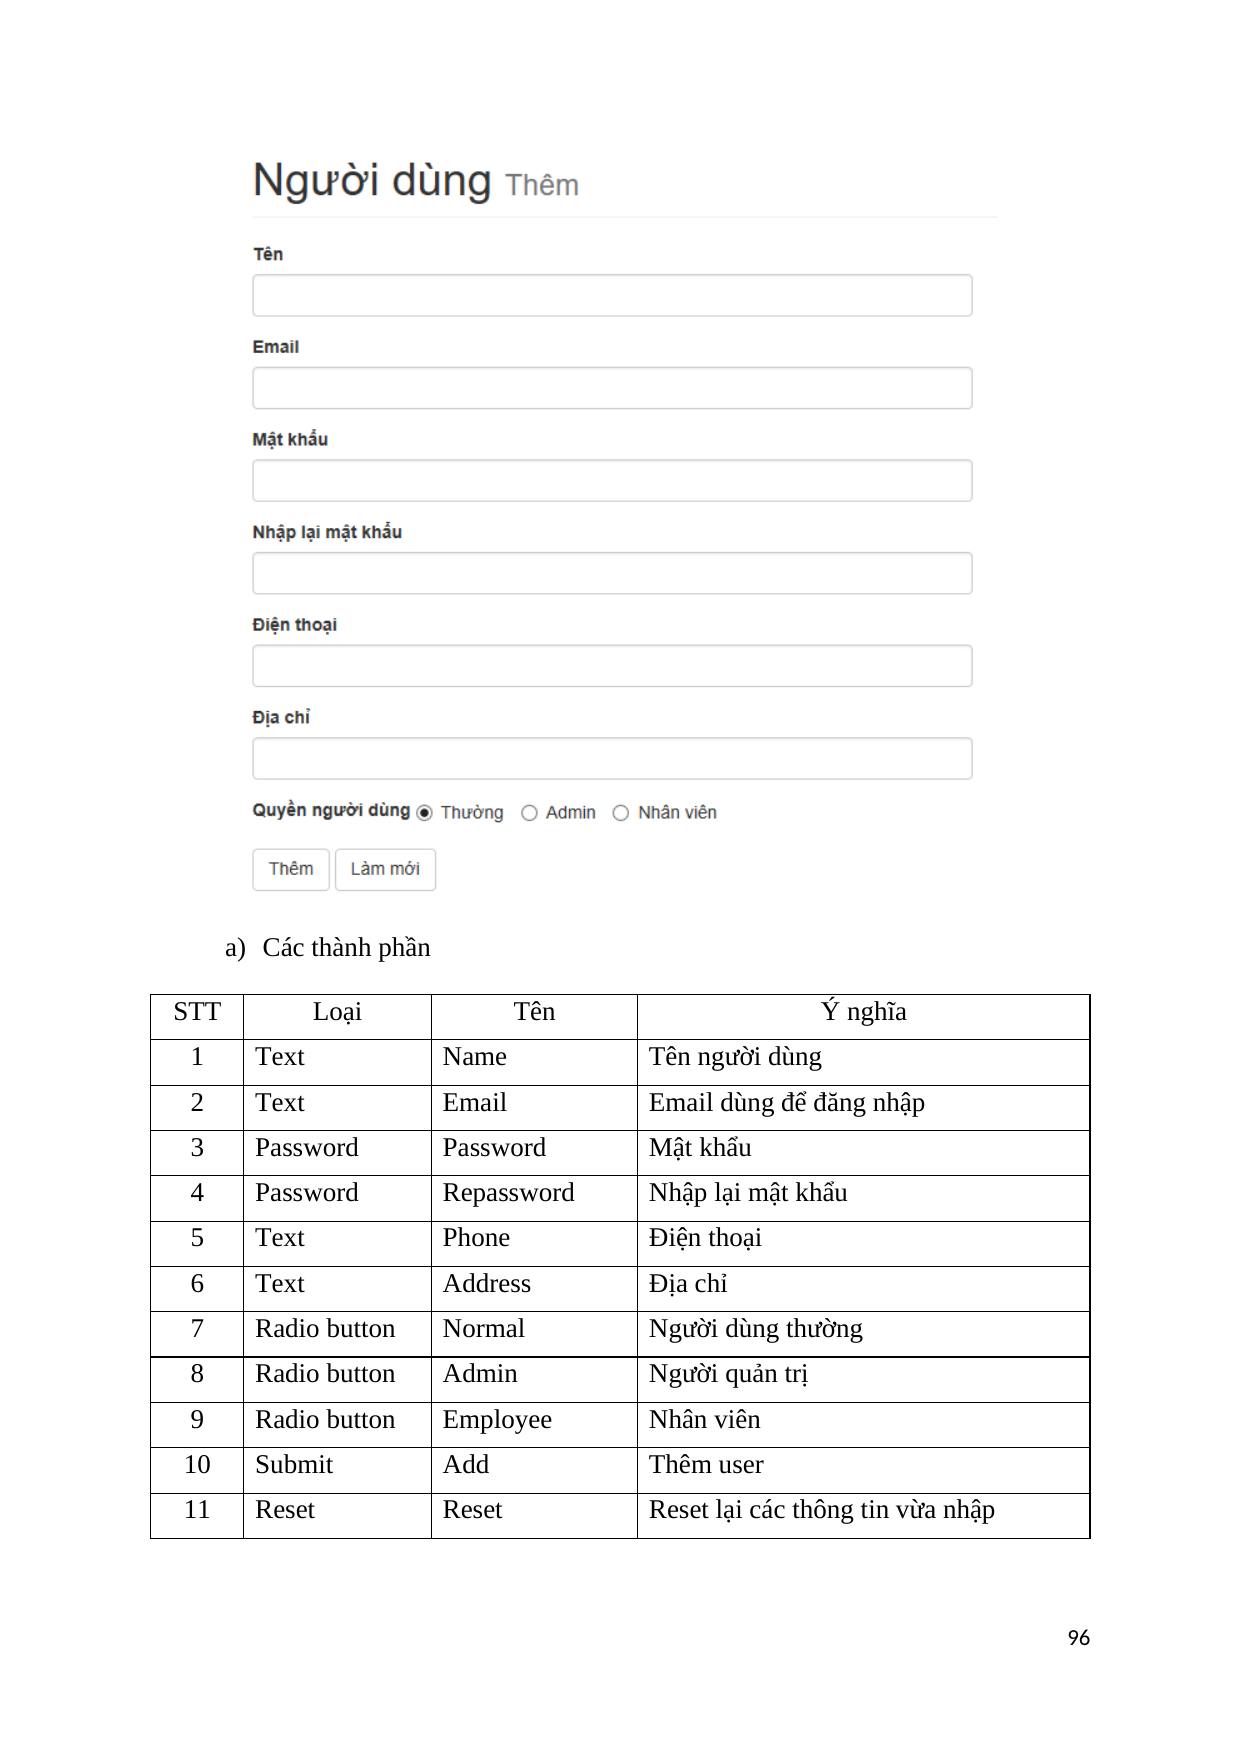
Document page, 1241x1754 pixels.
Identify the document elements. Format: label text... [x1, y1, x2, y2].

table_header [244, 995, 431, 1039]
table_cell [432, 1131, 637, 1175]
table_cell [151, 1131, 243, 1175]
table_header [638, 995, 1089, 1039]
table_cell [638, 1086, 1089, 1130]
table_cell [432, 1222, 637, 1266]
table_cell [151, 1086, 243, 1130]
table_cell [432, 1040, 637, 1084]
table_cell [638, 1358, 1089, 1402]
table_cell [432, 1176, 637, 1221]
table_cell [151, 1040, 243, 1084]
picture [225, 150, 998, 900]
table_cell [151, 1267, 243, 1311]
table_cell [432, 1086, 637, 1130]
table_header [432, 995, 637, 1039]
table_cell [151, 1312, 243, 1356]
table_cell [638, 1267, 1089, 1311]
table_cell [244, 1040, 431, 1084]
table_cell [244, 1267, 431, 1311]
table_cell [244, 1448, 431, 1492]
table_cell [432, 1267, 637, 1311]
list Các thành phần [225, 931, 1090, 962]
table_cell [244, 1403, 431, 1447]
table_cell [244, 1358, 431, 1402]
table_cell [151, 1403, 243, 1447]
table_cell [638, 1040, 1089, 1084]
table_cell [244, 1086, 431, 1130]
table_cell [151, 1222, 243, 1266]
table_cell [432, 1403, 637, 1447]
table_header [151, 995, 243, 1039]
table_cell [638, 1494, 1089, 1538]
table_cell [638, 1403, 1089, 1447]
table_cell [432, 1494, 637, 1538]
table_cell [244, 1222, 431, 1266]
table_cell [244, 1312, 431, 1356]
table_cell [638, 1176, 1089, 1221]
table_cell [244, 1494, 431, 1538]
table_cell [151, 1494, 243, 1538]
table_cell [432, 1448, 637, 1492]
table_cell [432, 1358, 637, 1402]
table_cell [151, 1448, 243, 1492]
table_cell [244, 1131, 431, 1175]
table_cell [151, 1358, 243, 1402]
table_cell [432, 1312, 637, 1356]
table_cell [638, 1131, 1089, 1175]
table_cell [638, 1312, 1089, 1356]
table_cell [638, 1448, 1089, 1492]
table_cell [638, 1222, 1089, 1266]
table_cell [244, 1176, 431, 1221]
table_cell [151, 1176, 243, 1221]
